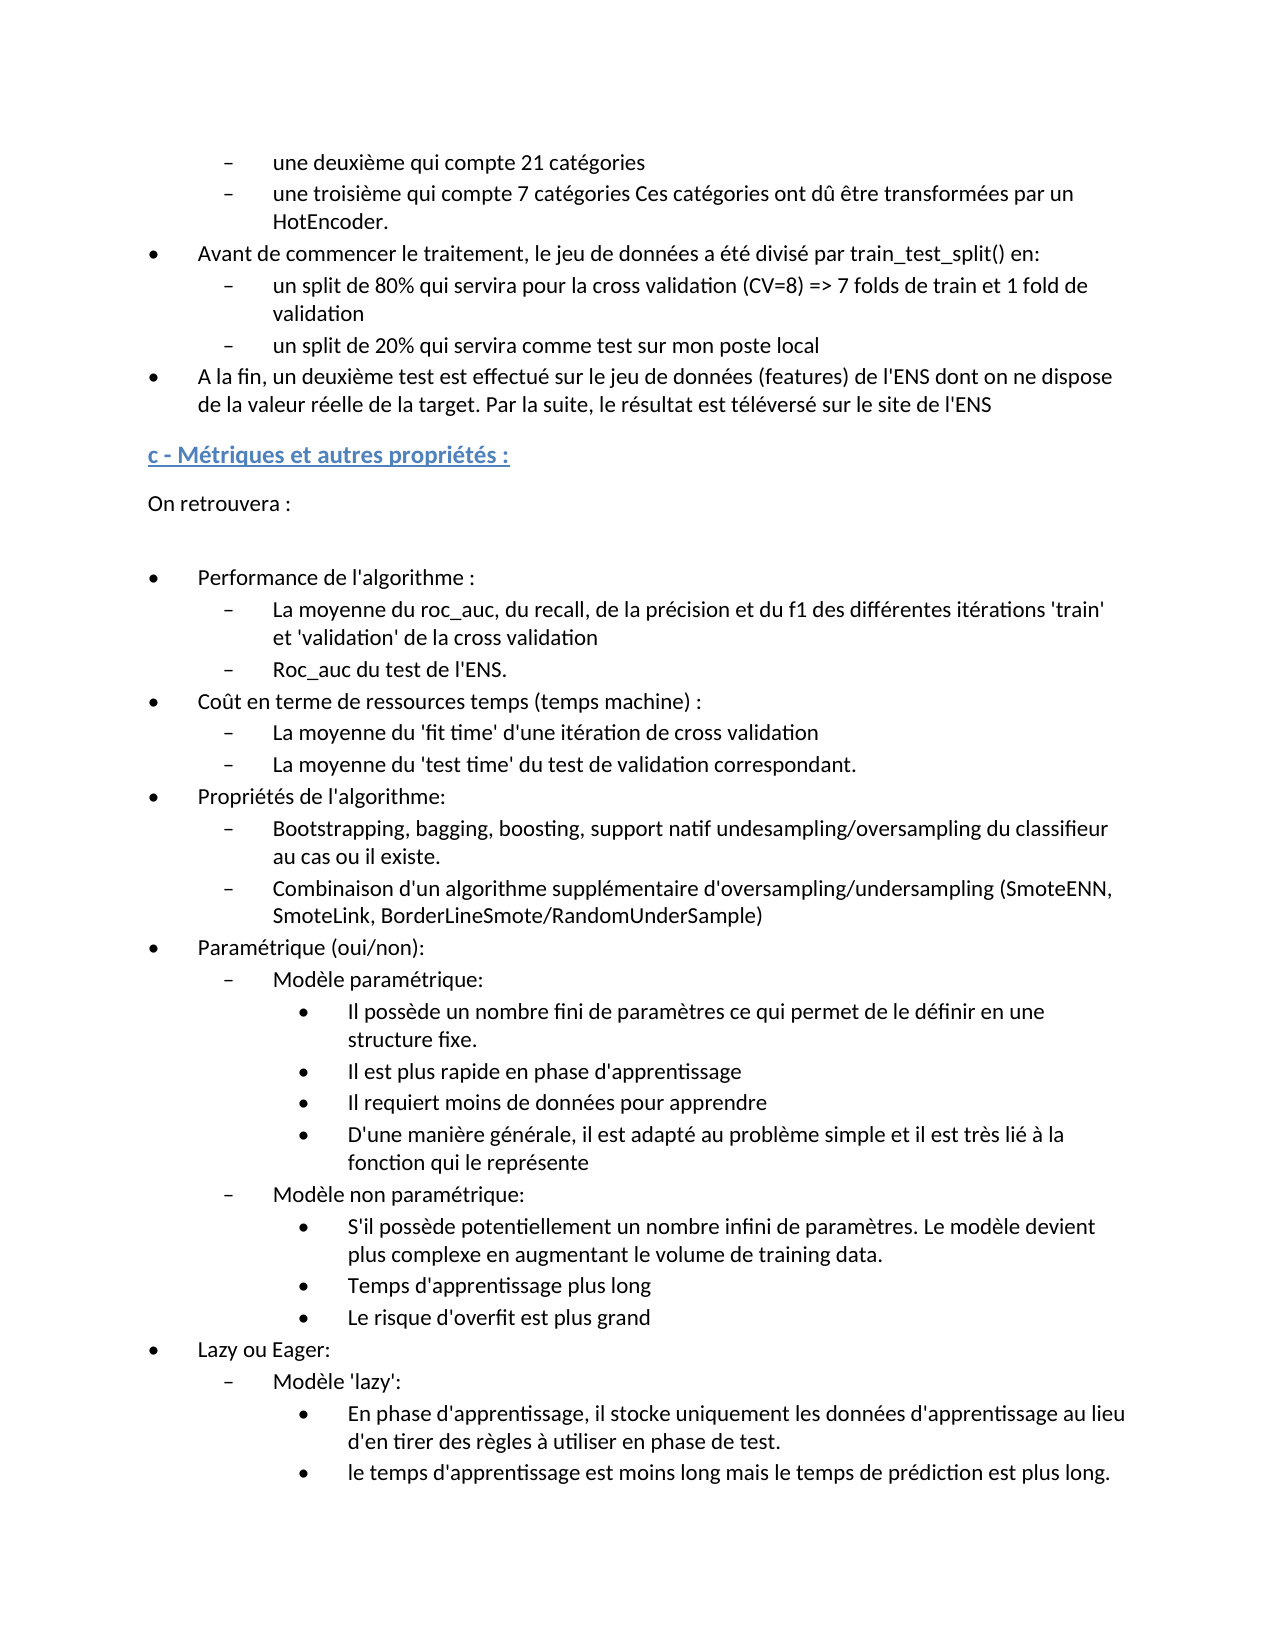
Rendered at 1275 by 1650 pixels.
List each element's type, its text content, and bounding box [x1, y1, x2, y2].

list Il possède un nombre fini de paramètres ce qui permet de le définir en une structure fixe. [298, 997, 1127, 1053]
list Temps d'apprentissage plus long [298, 1272, 1127, 1300]
list un split de 20% qui servira comme test sur mon poste local [223, 331, 1127, 359]
list Il est plus rapide en phase d'apprentissage [298, 1057, 1127, 1085]
list une deuxième qui compte 21 catégories [223, 148, 1127, 176]
list La moyenne du 'test time' du test de validation correspondant. [223, 750, 1127, 778]
list A la fin, un deuxième test est effectué sur le jeu de données (features) de l'ENS dont on ne dispose de la valeur réelle de la target. Par la suite, le résultat est téléversé sur le site de l'ENS [148, 362, 1127, 418]
list La moyenne du roc_auc, du recall, de la précision et du f1 des différentes itérations 'train' et 'validation' de la cross validation [223, 595, 1127, 651]
list le temps d'apprentissage est moins long mais le temps de prédiction est plus long. [298, 1458, 1127, 1487]
list Avant de commencer le traitement, le jeu de données a été divisé par train_test_split() en: [148, 239, 1127, 267]
list Bootstrapping, bagging, boosting, support natif undesampling/oversampling du classifieur au cas ou il existe. [223, 814, 1127, 870]
list Le risque d'overfit est plus grand [298, 1303, 1127, 1331]
list Modèle 'lazy': [223, 1367, 1127, 1395]
list En phase d'apprentissage, il stocke uniquement les données d'apprentissage au lieu d'en tirer des règles à utiliser en phase de test. [298, 1399, 1127, 1455]
list Paramétrique (oui/non): [148, 933, 1127, 961]
list un split de 80% qui servira pour la cross validation (CV=8) => 7 folds de train et 1 fold de validation [223, 271, 1127, 327]
subtitle c - Métriques et autres propriétés : [148, 439, 1127, 470]
text On retrouvera : [148, 489, 1127, 545]
list Coût en terme de ressources temps (temps machine) : [148, 687, 1127, 715]
list La moyenne du 'fit time' d'une itération de cross validation [223, 718, 1127, 747]
list D'une manière générale, il est adapté au problème simple et il est très lié à la fonction qui le représente [298, 1120, 1127, 1176]
list Combinaison d'un algorithme supplémentaire d'oversampling/undersampling (SmoteENN, SmoteLink, BorderLineSmote/RandomUnderSample) [223, 874, 1127, 930]
list Propriétés de l'algorithme: [148, 782, 1127, 810]
list S'il possède potentiellement un nombre infini de paramètres. Le modèle devient plus complexe en augmentant le volume de training data. [298, 1212, 1127, 1268]
list Modèle paramétrique: [223, 965, 1127, 993]
list Modèle non paramétrique: [223, 1180, 1127, 1208]
list Performance de l'algorithme : [148, 563, 1127, 591]
list une troisième qui compte 7 catégories Ces catégories ont dû être transformées par un HotEncoder. [223, 179, 1127, 235]
list Lazy ou Eager: [148, 1335, 1127, 1363]
list Roc_auc du test de l'ENS. [223, 655, 1127, 683]
list Il requiert moins de données pour apprendre [298, 1088, 1127, 1117]
